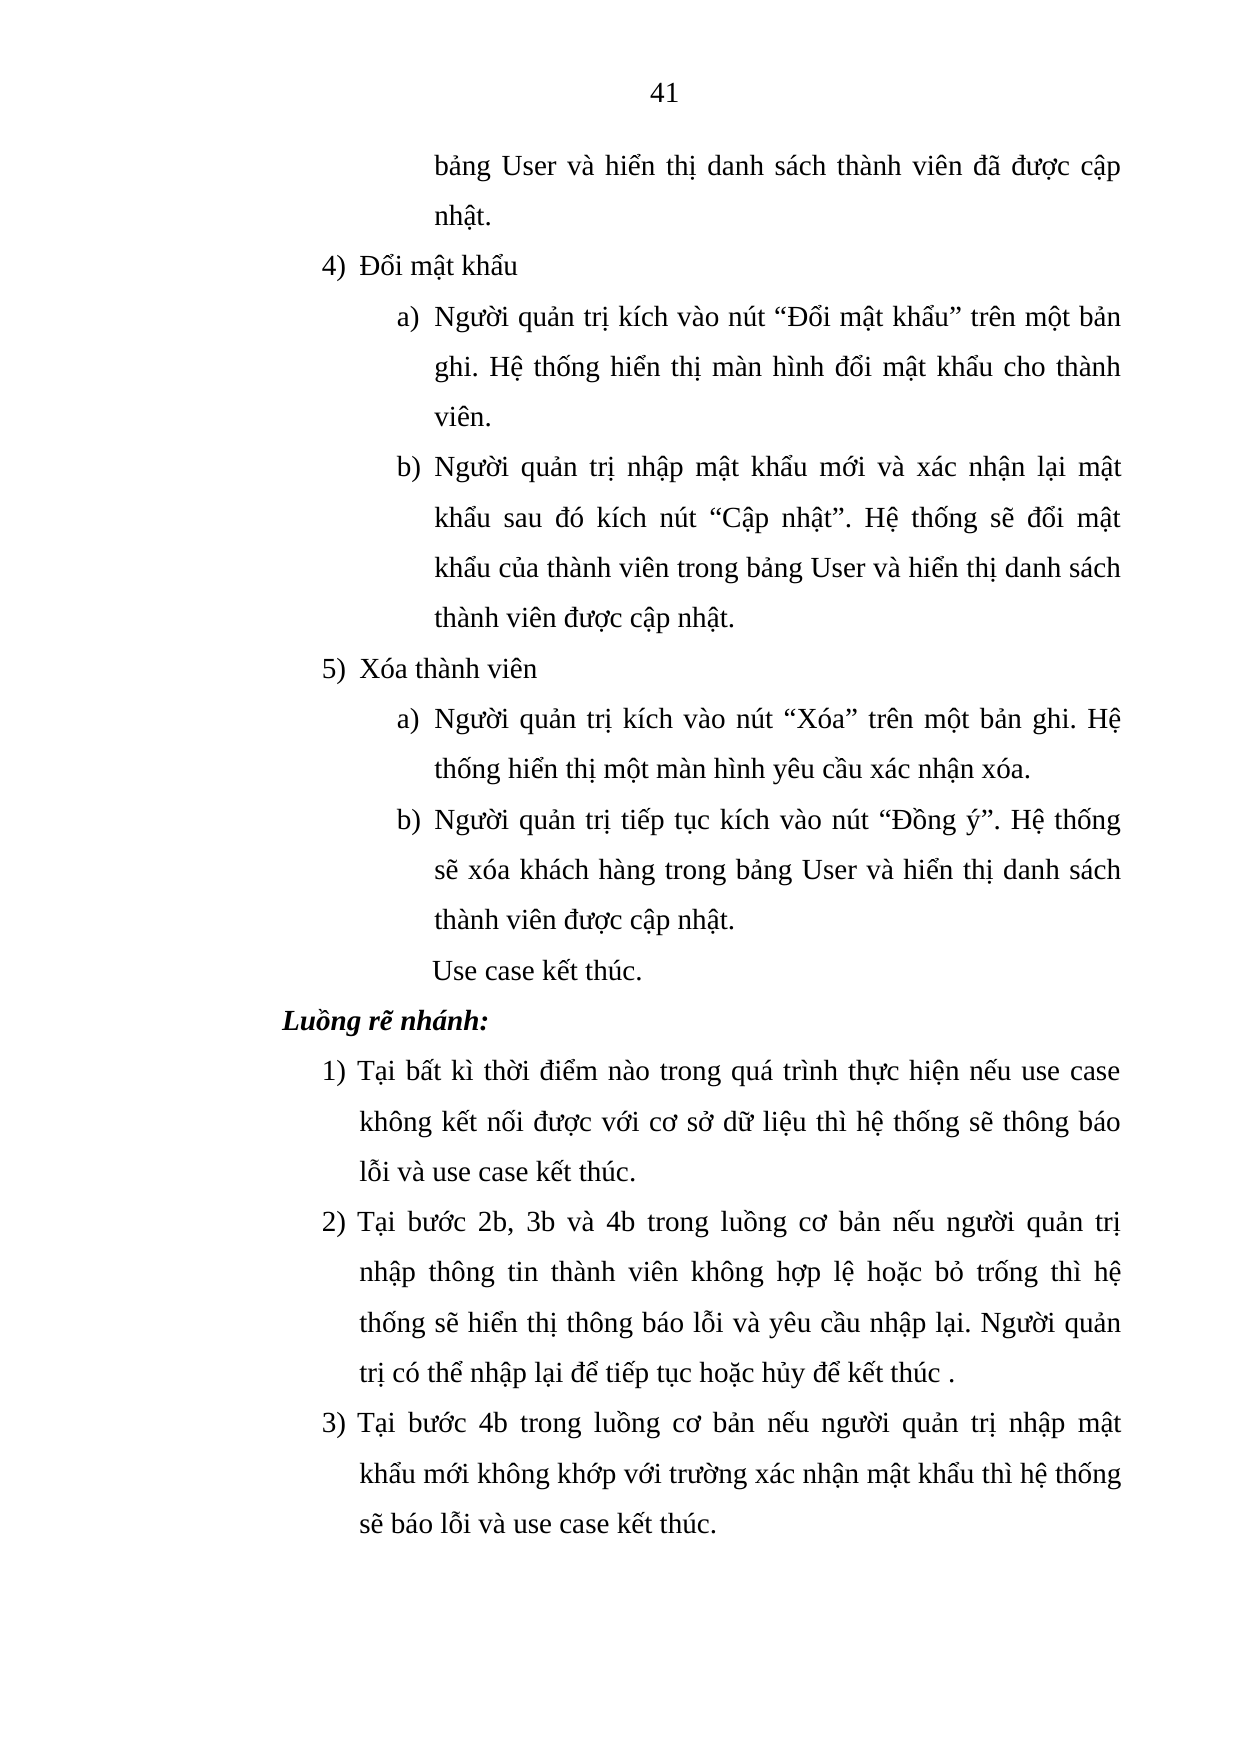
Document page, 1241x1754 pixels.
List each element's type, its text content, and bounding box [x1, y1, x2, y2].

list Tại bước 4b trong luồng cơ bản nếu người quản trị nhập mật khẩu mới không khớp với trường xác nhận mật khẩu thì hệ thống sẽ báo lỗi và use case kết thúc. [322, 1406, 1122, 1540]
list Xóa thành viên [322, 651, 1122, 684]
text Luồng rẽ nhánh: [244, 1003, 1122, 1037]
list Người quản trị nhập mật khẩu mới và xác nhận lại mật khẩu sau đó kích nút “Cập nhật”. Hệ thống sẽ đổi mật khẩu của thành viên trong bảng User và hiển thị danh sách thành viên được cập nhật. [397, 449, 1122, 634]
list Người quản trị kích vào nút “Đổi mật khẩu” trên một bản ghi. Hệ thống hiển thị màn hình đổi mật khẩu cho thành viên. [397, 299, 1122, 433]
list Tại bước 2b, 3b và 4b trong luồng cơ bản nếu người quản trị nhập thông tin thành viên không hợp lệ hoặc bỏ trống thì hệ thống sẽ hiển thị thông báo lỗi và yêu cầu nhập lại. Người quản trị có thể nhập lại để tiếp tục hoặc hủy để kết thúc . [322, 1204, 1122, 1389]
list Tại bất kì thời điểm nào trong quá trình thực hiện nếu use case không kết nối được với cơ sở dữ liệu thì hệ thống sẽ thông báo lỗi và use case kết thúc. [322, 1053, 1122, 1187]
list Người quản trị tiếp tục kích vào nút “Đồng ý”. Hệ thống sẽ xóa khách hàng trong bảng User và hiển thị danh sách thành viên được cập nhật. [397, 802, 1122, 936]
list Đổi mật khẩu [322, 248, 1122, 282]
list Người quản trị kích vào nút “Xóa” trên một bản ghi. Hệ thống hiển thị một màn hình yêu cầu xác nhận xóa. [397, 701, 1122, 785]
list Use case kết thúc. [282, 953, 1122, 986]
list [397, 148, 1122, 232]
